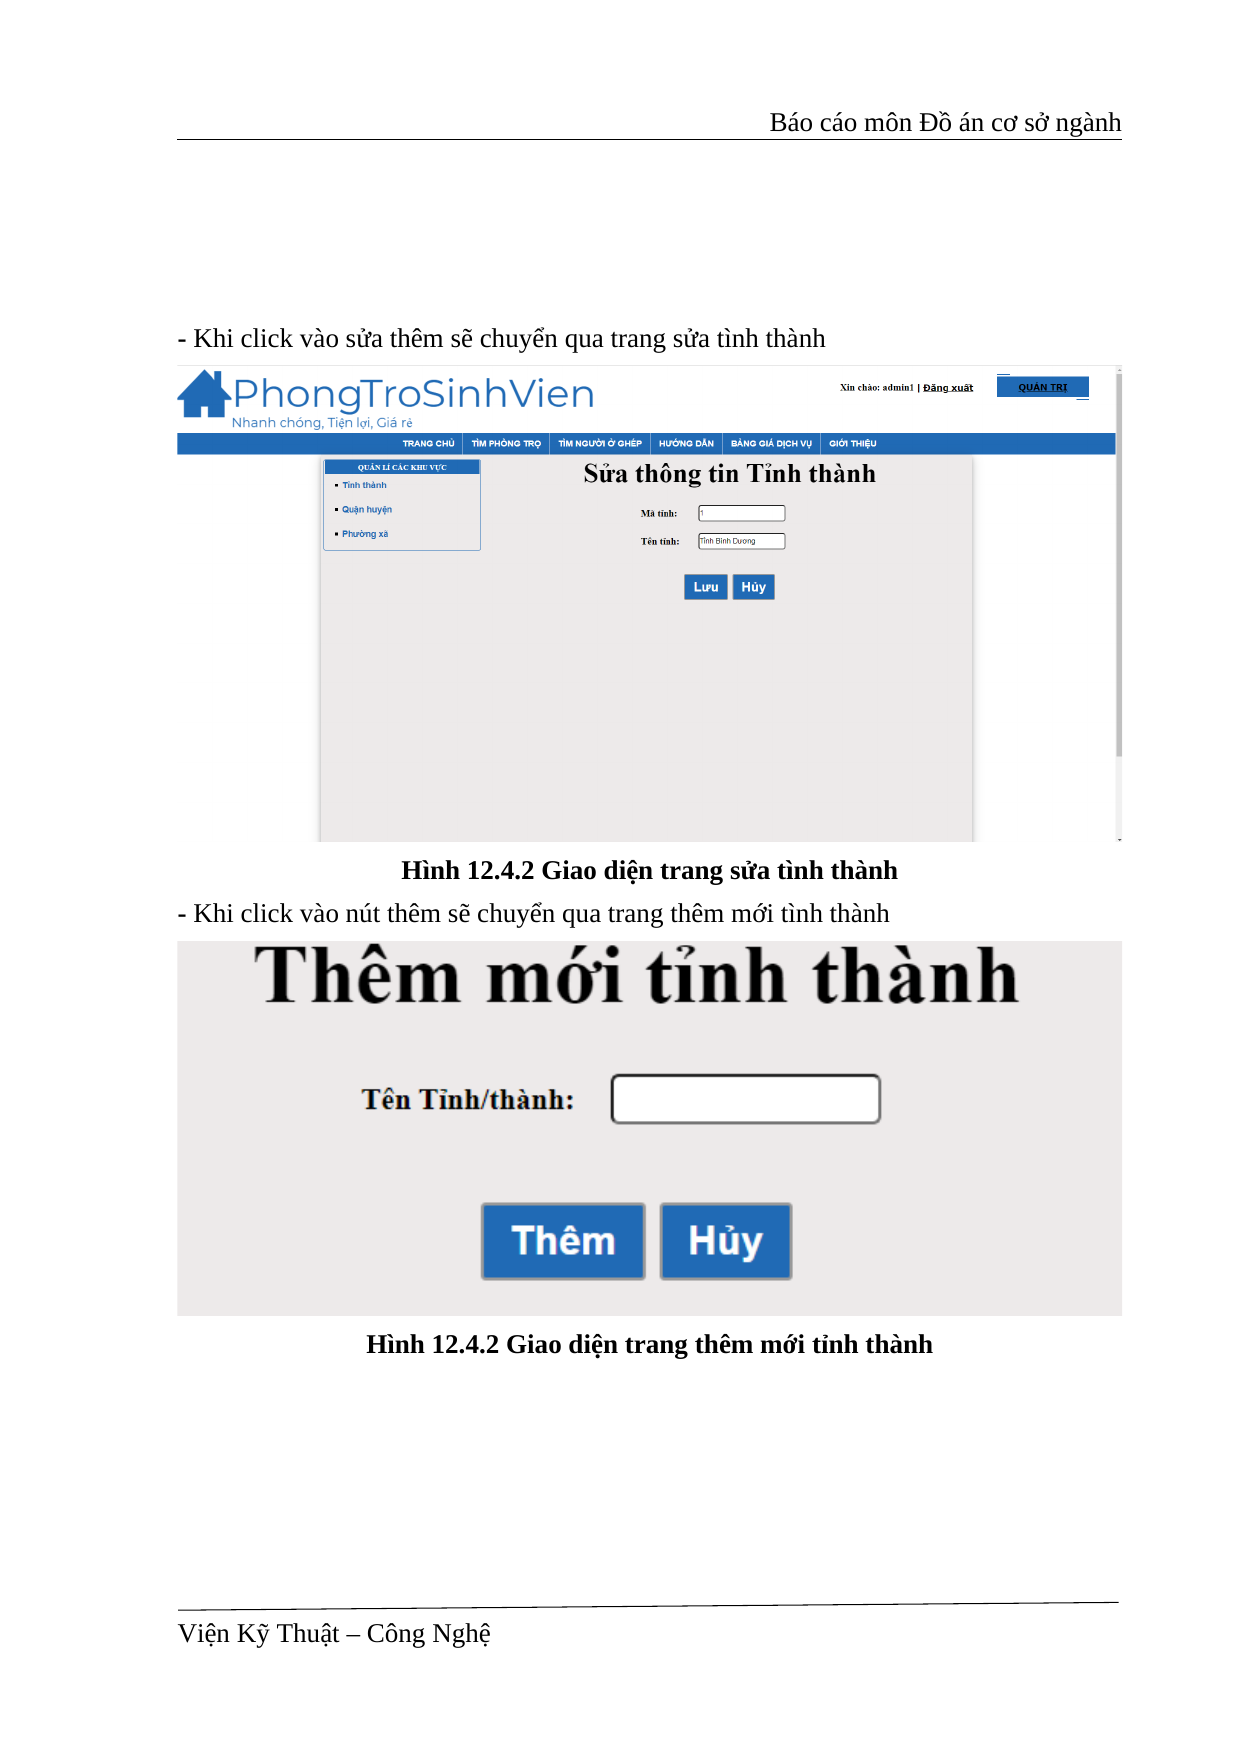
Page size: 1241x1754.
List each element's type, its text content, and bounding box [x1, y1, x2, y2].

text - Khi click vào nút thêm sẽ chuyển qua trang thêm mới tình thành [177, 898, 1122, 929]
text Hình 12.4.2 Giao diện trang sửa tình thành [177, 854, 1122, 885]
picture [177, 941, 1123, 1316]
picture [177, 365, 1123, 842]
text - Khi click vào sửa thêm sẽ chuyển qua trang sửa tình thành [177, 322, 1122, 353]
text Hình 12.4.2 Giao diện trang thêm mới tỉnh thành [177, 1328, 1122, 1359]
